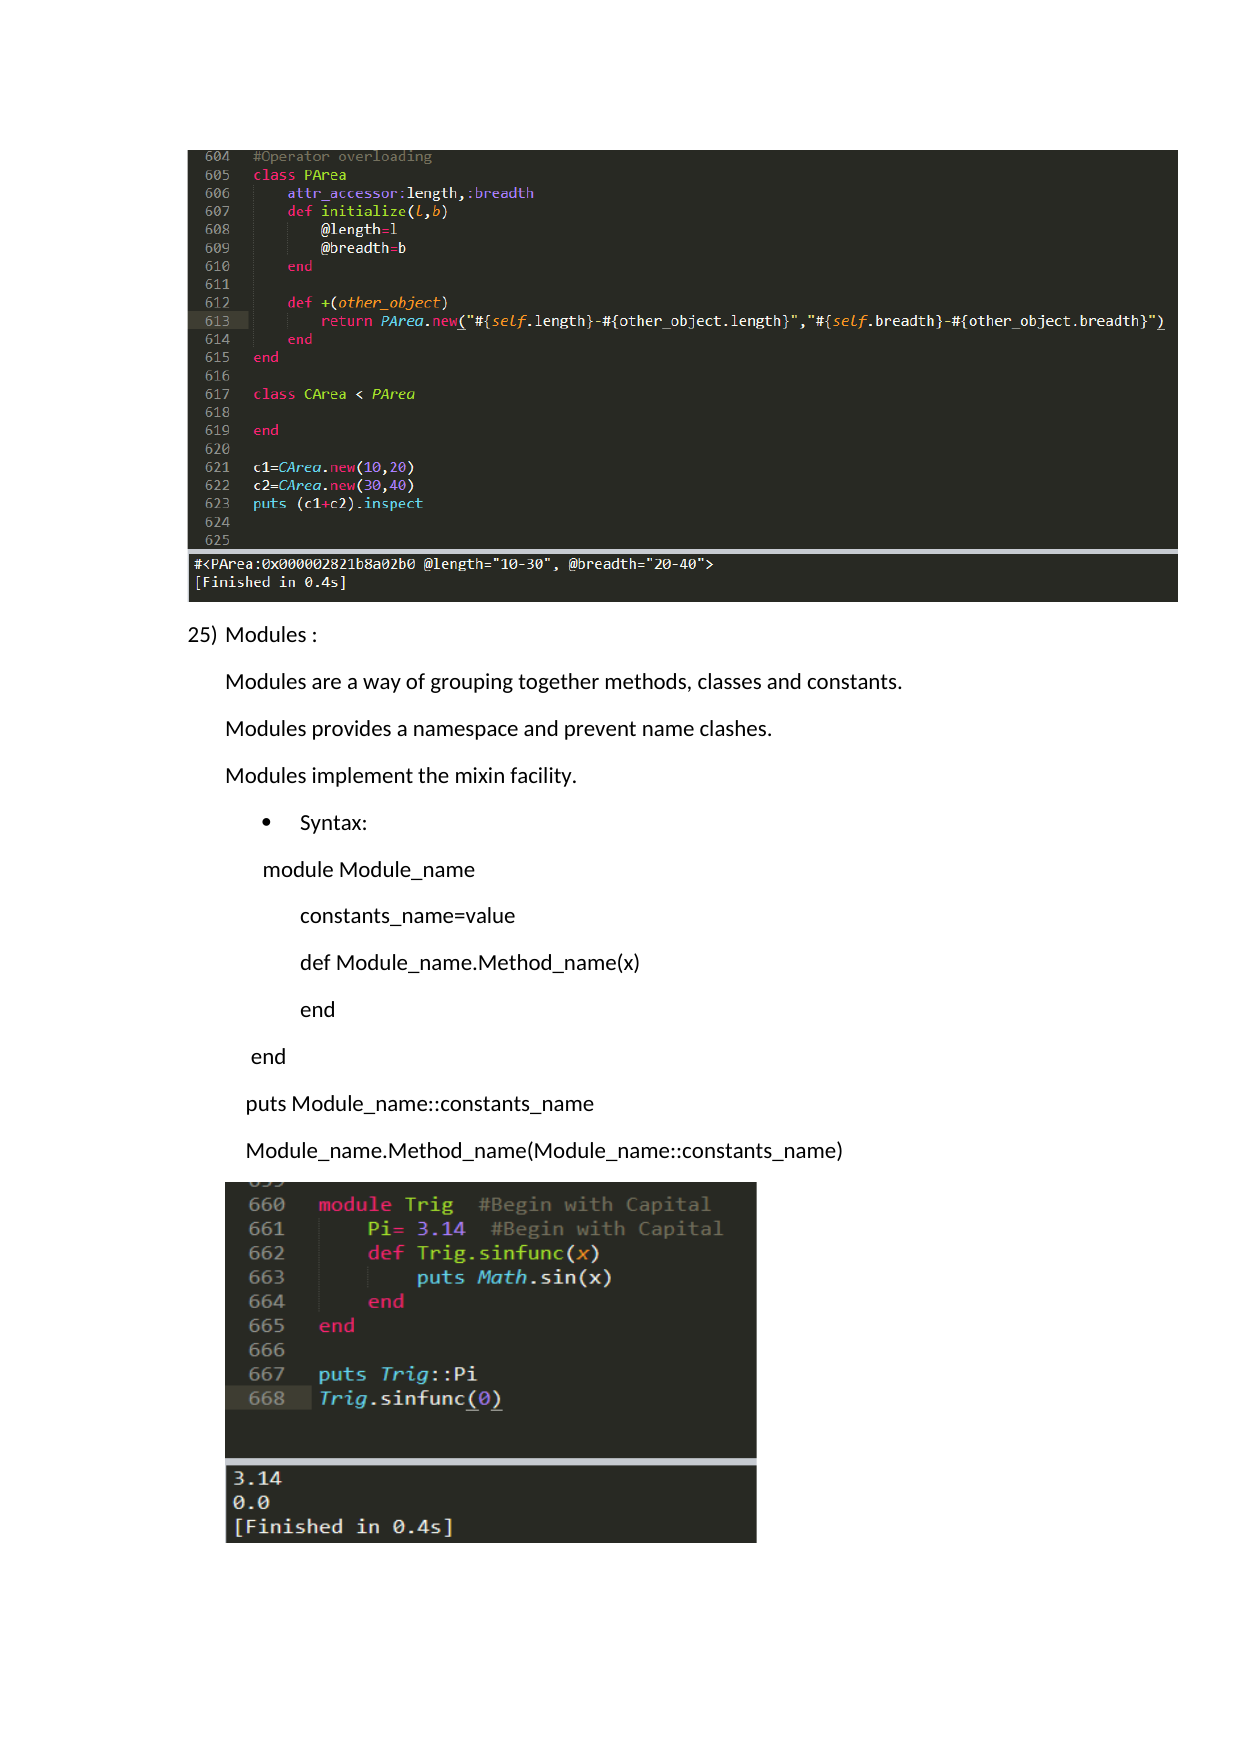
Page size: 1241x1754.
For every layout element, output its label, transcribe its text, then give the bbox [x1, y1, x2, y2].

text def Module_name.Method_name(x) [225, 948, 1090, 977]
text Module_name.Method_name(Module_name::constants_name) [225, 1136, 1090, 1164]
text Modules provides a namespace and prevent name clashes. [225, 714, 1090, 742]
text end [225, 1042, 1090, 1070]
picture [187, 150, 1178, 602]
text puts Module_name::constants_name [225, 1089, 1090, 1117]
list Syntax: [262, 808, 1090, 836]
text end [225, 995, 1090, 1023]
text Modules are a way of grouping together methods, classes and constants. [225, 667, 1090, 695]
text constants_name=value [225, 902, 1090, 930]
picture [225, 1182, 757, 1543]
text Modules implement the mixin facility. [225, 761, 1090, 789]
list Modules : [187, 620, 1090, 648]
text module Module_name [225, 855, 1090, 883]
